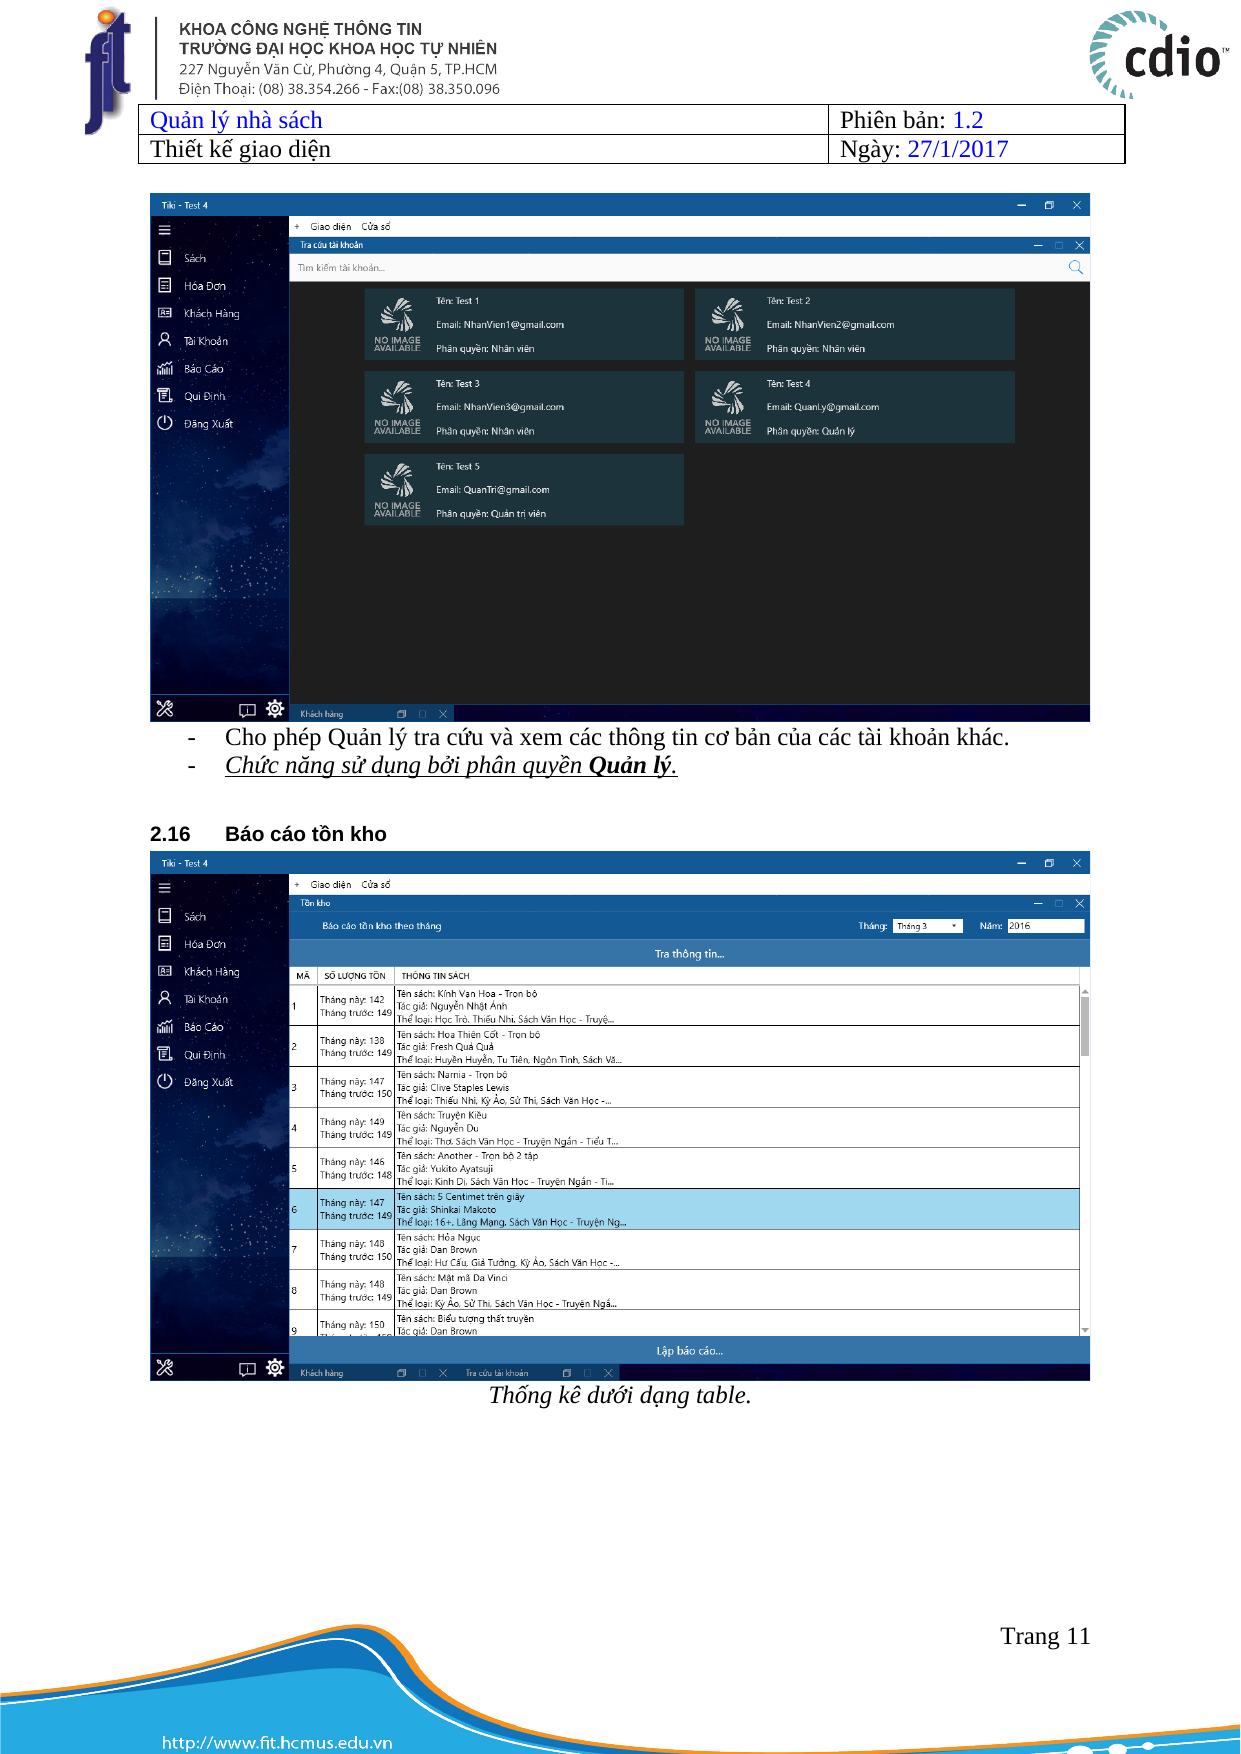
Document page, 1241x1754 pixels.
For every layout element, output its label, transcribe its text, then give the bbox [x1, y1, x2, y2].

subtitle Báo cáo tồn kho [150, 821, 1090, 846]
picture [0, 1621, 1241, 1754]
list Chức năng sử dụng bởi phân quyền Quản lý. [187, 751, 1090, 779]
picture [829, 135, 1124, 159]
list Cho phép Quản lý tra cứu và xem các thông tin cơ bản của các tài khoản khác. [187, 722, 1090, 751]
picture [61, 0, 1241, 159]
picture [139, 105, 828, 134]
picture [150, 193, 1091, 722]
picture [150, 851, 1091, 1381]
text Thống kê dưới dạng table. [150, 1381, 1090, 1409]
picture [829, 105, 1124, 134]
picture [139, 135, 828, 159]
